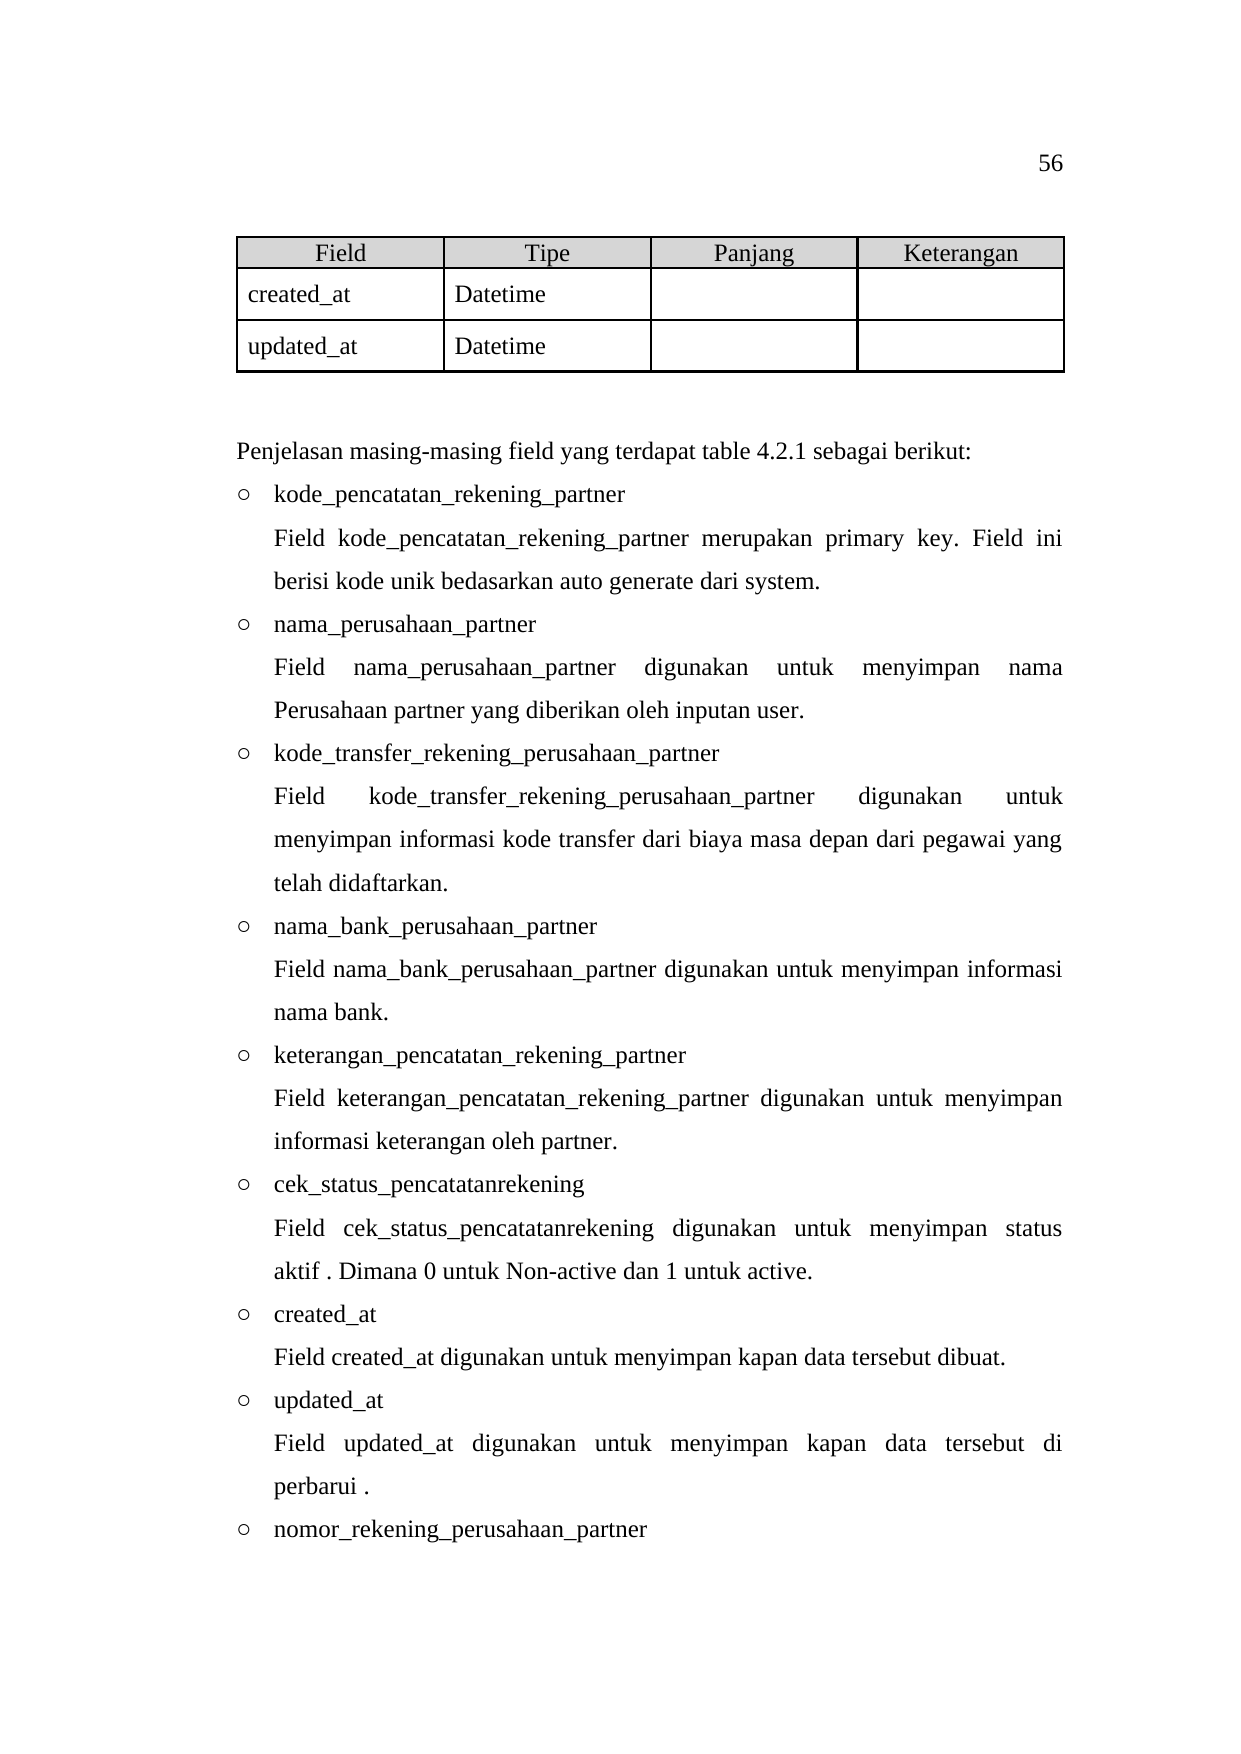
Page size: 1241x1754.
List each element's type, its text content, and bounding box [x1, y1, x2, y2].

table_cell Datetime [445, 321, 650, 370]
table_cell [652, 321, 856, 370]
list updated_at [236, 1385, 1063, 1414]
text Penjelasan masing-masing field yang terdapat table 4.2.1 sebagai berikut: [236, 436, 1063, 465]
list nama_perusahaan_partner [236, 609, 1063, 638]
table_cell created_at [238, 269, 443, 319]
text Field created_at digunakan untuk menyimpan kapan data tersebut dibuat. [274, 1342, 1063, 1371]
table_cell [652, 269, 856, 319]
list created_at [236, 1299, 1063, 1328]
text Field kode_pencatatan_rekening_partner merupakan primary key. Field ini berisi kode unik bedasarkan auto generate dari system. [274, 523, 1063, 594]
text Field kode_transfer_rekening_perusahaan_partner digunakan untuk menyimpan informasi kode transfer dari biaya masa depan dari pegawai yang telah didaftarkan. [274, 781, 1063, 896]
text Field updated_at digunakan untuk menyimpan kapan data tersebut di perbarui . [274, 1428, 1063, 1500]
table_header Field [238, 238, 443, 267]
text Field keterangan_pencatatan_rekening_partner digunakan untuk menyimpan informasi keterangan oleh partner. [274, 1083, 1063, 1155]
table_header Panjang [652, 238, 856, 267]
table_cell [859, 321, 1063, 370]
list nama_bank_perusahaan_partner [236, 911, 1063, 939]
list kode_pencatatan_rekening_partner [236, 479, 1063, 508]
text Field cek_status_pencatatanrekening digunakan untuk menyimpan status aktif . Dimana 0 untuk Non-active dan 1 untuk active. [274, 1213, 1063, 1284]
list nomor_rekening_perusahaan_partner [236, 1514, 1063, 1543]
list keterangan_pencatatan_rekening_partner [236, 1040, 1063, 1069]
list cek_status_pencatatanrekening [236, 1169, 1063, 1198]
table_header Keterangan [859, 238, 1063, 267]
table_cell updated_at [238, 321, 443, 370]
text Field nama_perusahaan_partner digunakan untuk menyimpan nama Perusahaan partner yang diberikan oleh inputan user. [274, 652, 1063, 724]
table_header Tipe [445, 238, 650, 267]
table_cell Datetime [445, 269, 650, 319]
table_cell [859, 269, 1063, 319]
list kode_transfer_rekening_perusahaan_partner [236, 738, 1063, 767]
text Field nama_bank_perusahaan_partner digunakan untuk menyimpan informasi nama bank. [274, 954, 1063, 1026]
